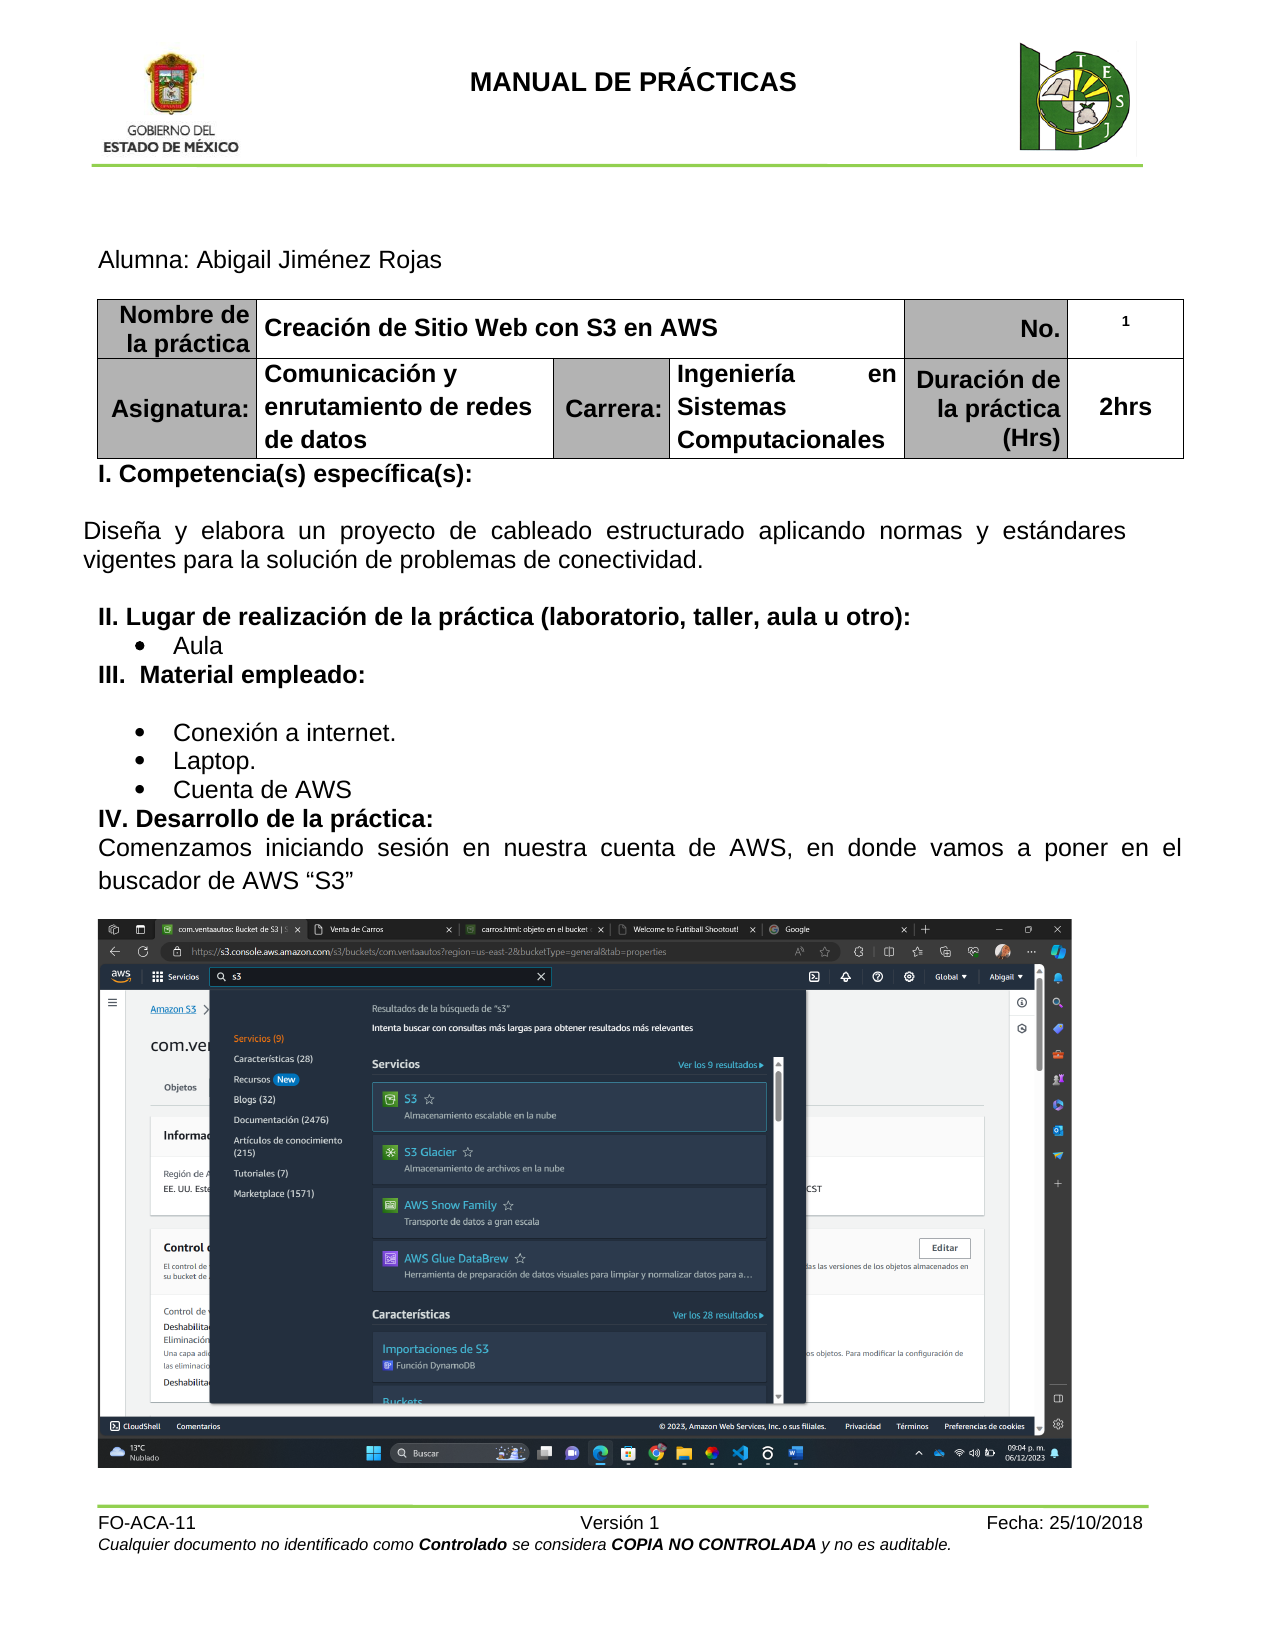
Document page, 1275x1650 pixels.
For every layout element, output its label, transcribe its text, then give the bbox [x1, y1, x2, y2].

table_cell Comunicación y enrutamiento de redes de datos [257, 359, 553, 458]
table_header No. [905, 300, 1067, 358]
list Cuenta de AWS [135, 775, 1183, 804]
picture [1018, 41, 1137, 157]
table_header 1 [1068, 300, 1183, 358]
text Diseña y elabora un proyecto de cableado estructurado aplicando normas y estándares vigentes para la solución de problemas de conectividad. [83, 516, 1128, 574]
list Aula [135, 631, 1183, 660]
text II. Lugar de realización de la práctica (laboratorio, taller, aula u otro): [98, 602, 1183, 631]
text Alumna: Abigail Jiménez Rojas [98, 245, 1183, 274]
text III. Material empleado: [98, 660, 1183, 689]
text I. Competencia(s) específica(s): [98, 459, 1183, 487]
table_header Nombre de la práctica [98, 300, 256, 358]
list Laptop. [135, 746, 1183, 775]
table_cell Ingeniería en Sistemas Computacionales [670, 359, 904, 458]
table_cell Duración de la práctica (Hrs) [905, 359, 1067, 458]
list Conexión a internet. [135, 717, 1183, 746]
table_cell Carrera: [554, 359, 669, 458]
picture [97, 919, 1072, 1468]
table_cell 2hrs [1068, 359, 1183, 458]
text Comenzamos iniciando sesión en nuestra cuenta de AWS, en donde vamos a poner en el buscador de AWS “S3” [98, 833, 1183, 894]
table_header Creación de Sitio Web con S3 en AWS [257, 300, 904, 358]
table_cell Asignatura: [98, 359, 256, 458]
picture [95, 42, 241, 161]
text IV. Desarrollo de la práctica: [98, 804, 1183, 833]
